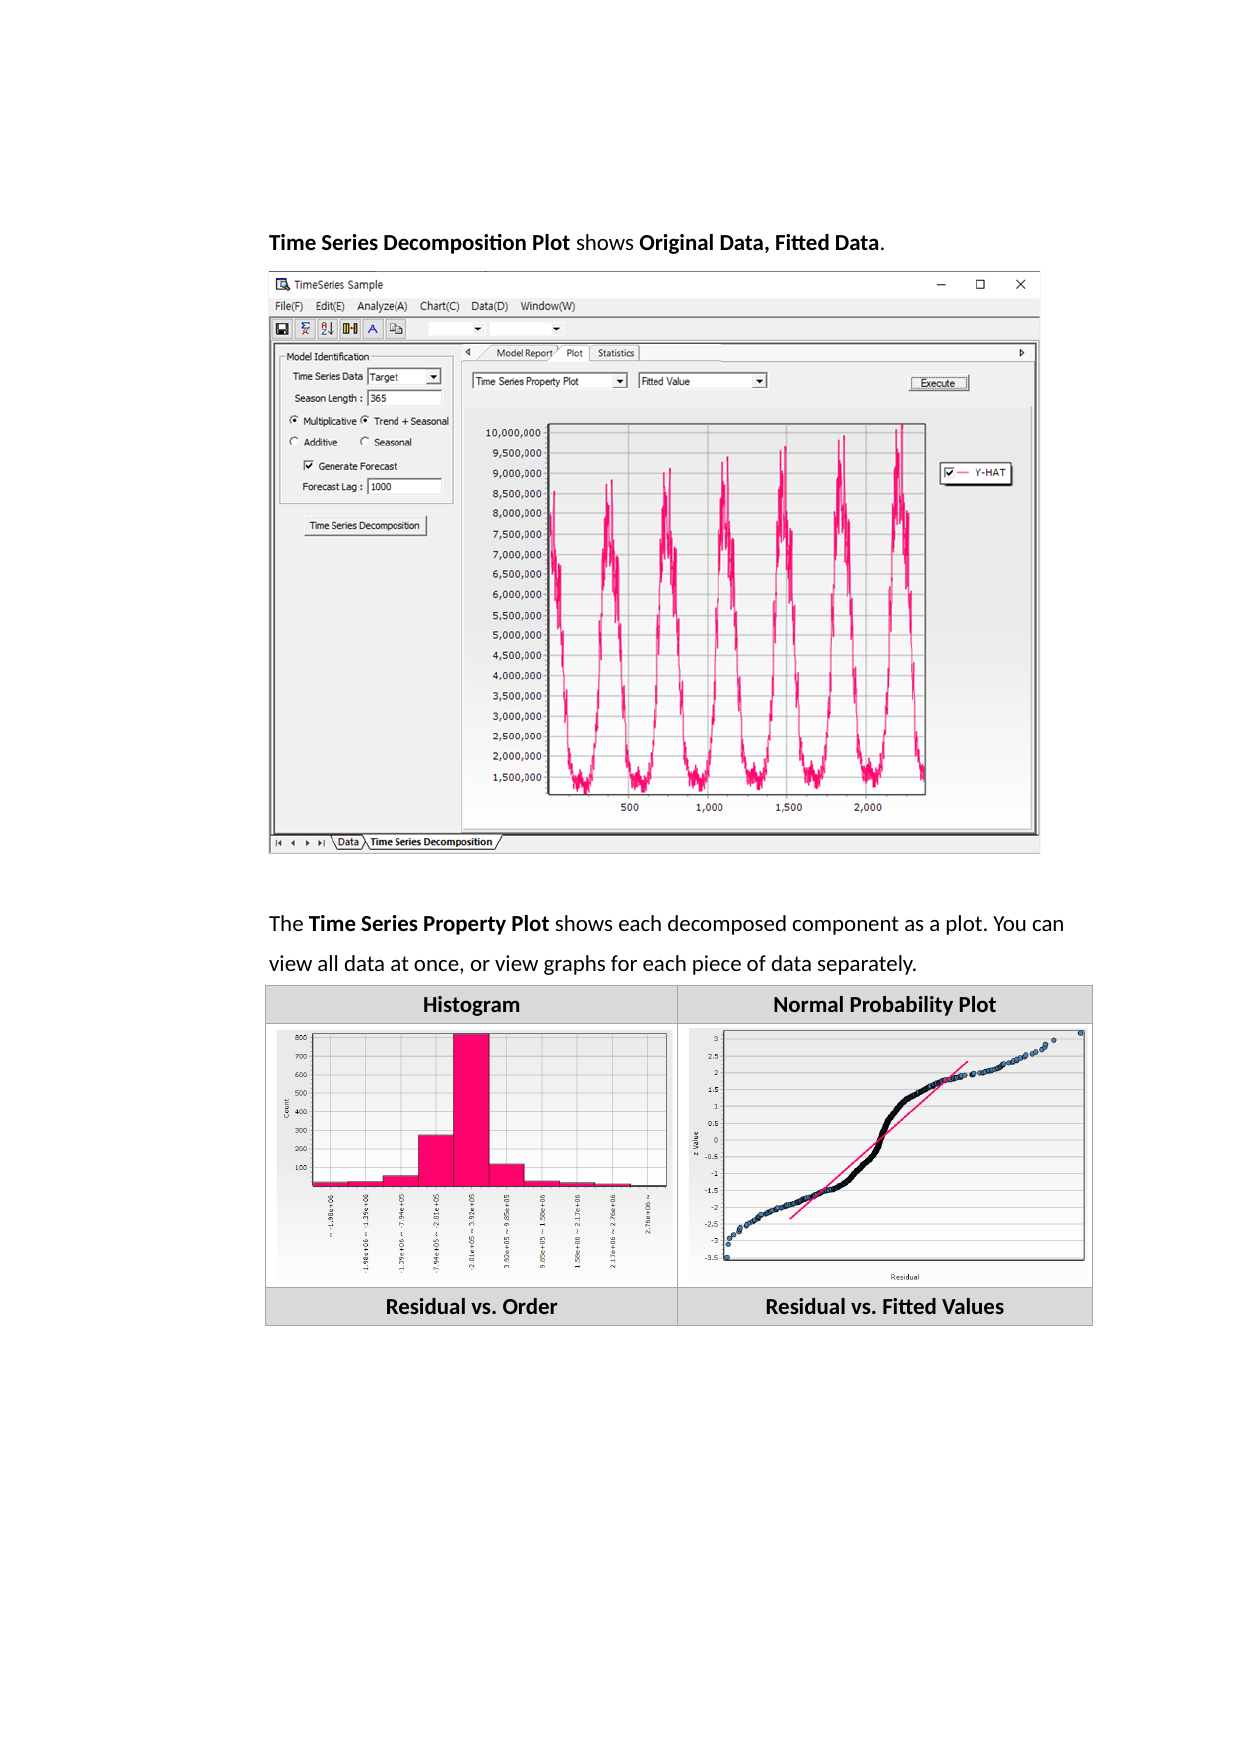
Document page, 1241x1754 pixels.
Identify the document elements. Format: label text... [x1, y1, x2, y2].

list Time Series Decomposition Plot shows Original Data, Fitted Data. [269, 223, 1092, 260]
picture [276, 1030, 673, 1281]
table_cell Residual vs. Order [266, 1288, 677, 1325]
picture [688, 1028, 1088, 1282]
table_cell Residual vs. Fitted Values [678, 1288, 1092, 1325]
table_cell [266, 1024, 677, 1287]
table_header Normal Probability Plot [678, 986, 1092, 1023]
list The Time Series Property Plot shows each decomposed component as a plot. You can view all data at once, or view graphs for each piece of data separately. [269, 904, 1092, 982]
table_cell [678, 1024, 1092, 1287]
picture [268, 271, 1041, 854]
table_header Histogram [266, 986, 677, 1023]
